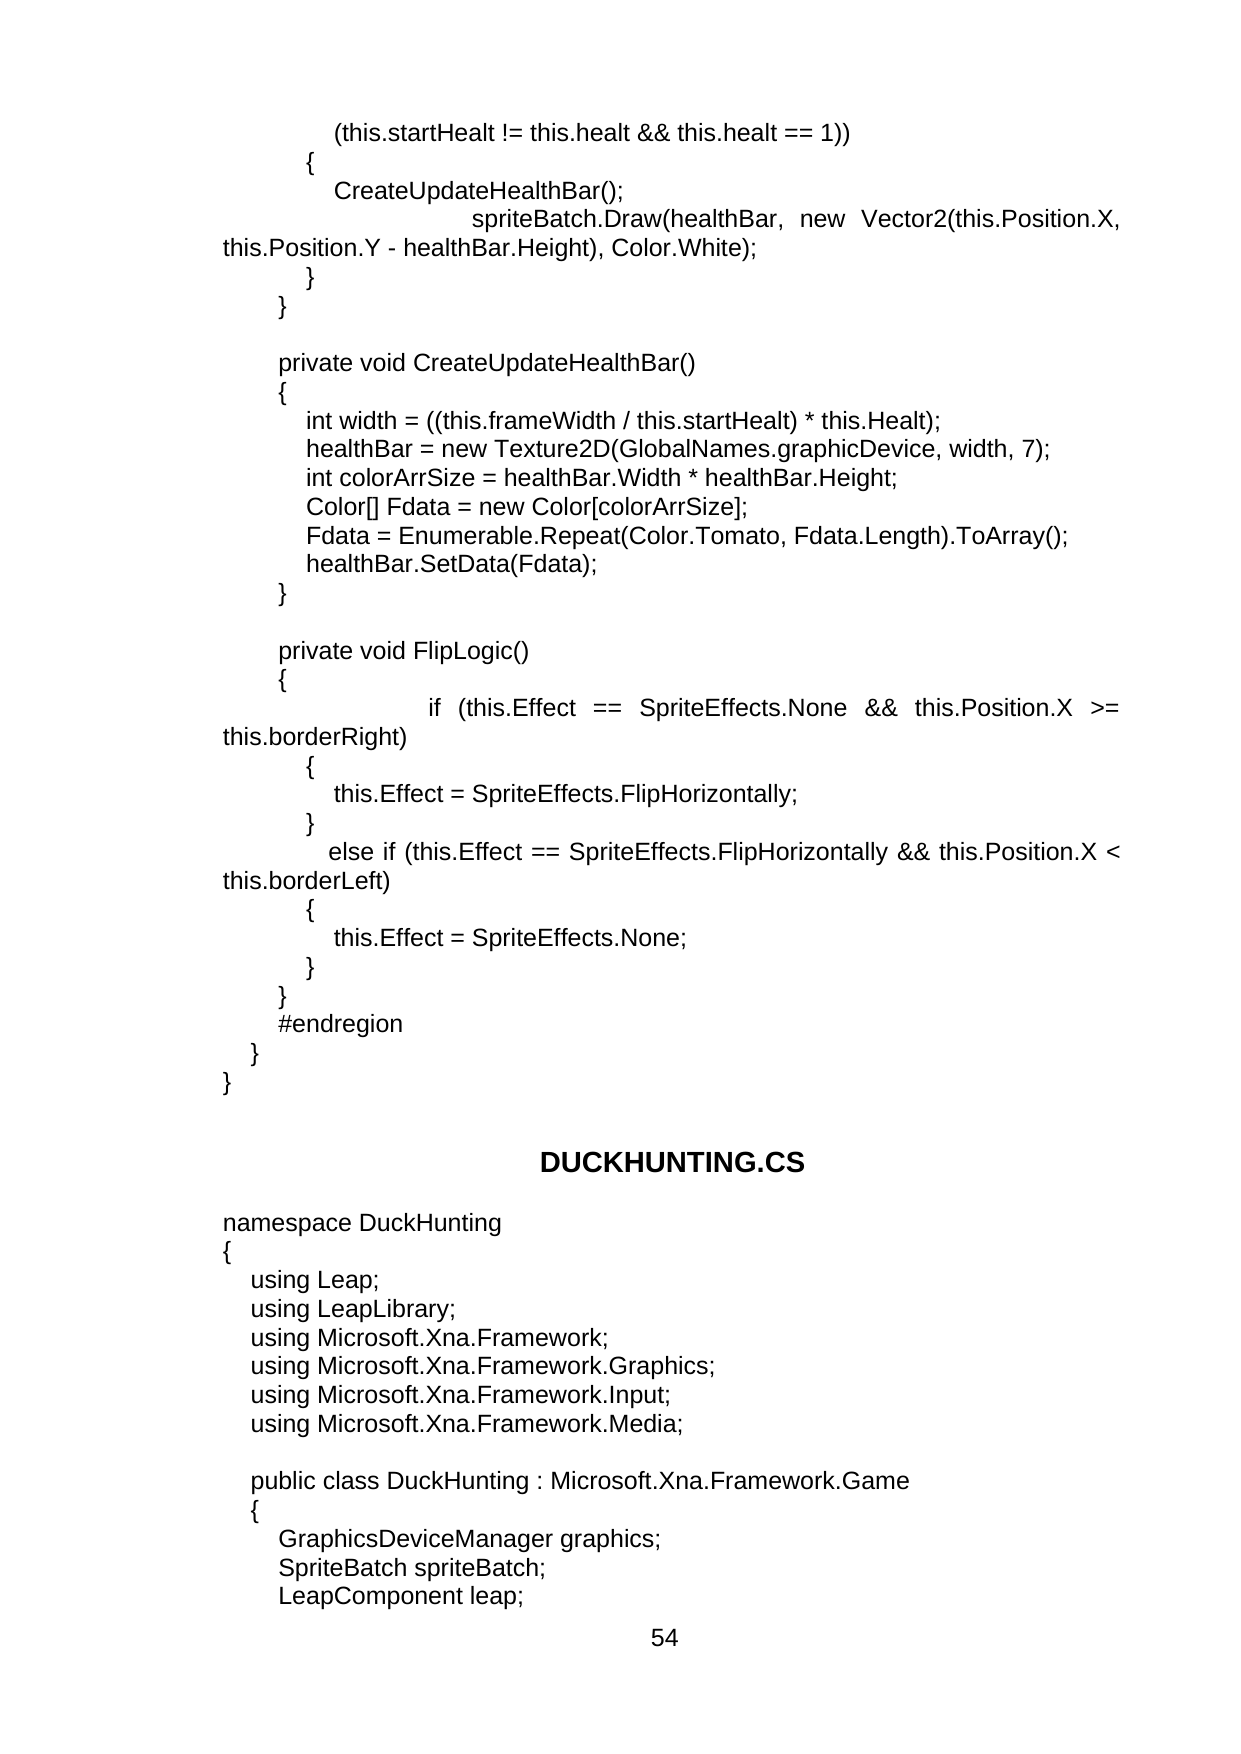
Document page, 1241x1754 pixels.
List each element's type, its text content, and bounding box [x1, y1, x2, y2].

text { [223, 1495, 1122, 1524]
text SpriteBatch spriteBatch; [223, 1552, 1122, 1581]
text } [223, 1038, 1122, 1067]
text } [223, 578, 1122, 607]
text } [223, 1067, 1122, 1096]
text using Microsoft.Xna.Framework.Media; [223, 1409, 1122, 1437]
text using Microsoft.Xna.Framework; [223, 1322, 1122, 1351]
text { [223, 894, 1122, 923]
subtitle DUCKHUNTING.CS [223, 1145, 1122, 1179]
text private void FlipLogic() [223, 636, 1122, 664]
text healthBar.SetData(Fdata); [223, 549, 1122, 578]
text using Microsoft.Xna.Framework.Graphics; [223, 1351, 1122, 1380]
text } [223, 808, 1122, 837]
text { [223, 664, 1122, 693]
text this.Effect = SpriteEffects.None; [223, 923, 1122, 952]
text private void CreateUpdateHealthBar() [223, 348, 1122, 377]
text GraphicsDeviceManager graphics; [223, 1524, 1122, 1552]
text public class DuckHunting : Microsoft.Xna.Framework.Game [223, 1466, 1122, 1495]
text int width = ((this.frameWidth / this.startHealt) * this.Healt); [223, 406, 1122, 434]
text healthBar = new Texture2D(GlobalNames.graphicDevice, width, 7); [223, 434, 1122, 463]
text } [223, 291, 1122, 319]
text } [223, 952, 1122, 981]
text { [223, 377, 1122, 406]
text else if (this.Effect == SpriteEffects.FlipHorizontally && this.Position.X < this.borderLeft) [223, 837, 1122, 894]
text { [223, 751, 1122, 779]
text CreateUpdateHealthBar(); [223, 176, 1122, 204]
text } [223, 262, 1122, 291]
text namespace DuckHunting [223, 1207, 1122, 1236]
text using Leap; [223, 1265, 1122, 1294]
text #endregion [223, 1009, 1122, 1038]
text { [223, 147, 1122, 176]
text (this.startHealt != this.healt && this.healt == 1)) [223, 118, 1122, 147]
text Color[] Fdata = new Color[colorArrSize]; [223, 492, 1122, 521]
text using Microsoft.Xna.Framework.Input; [223, 1380, 1122, 1409]
text spriteBatch.Draw(healthBar, new Vector2(this.Position.X, this.Position.Y - healthBar.Height), Color.White); [223, 204, 1122, 262]
text using LeapLibrary; [223, 1294, 1122, 1322]
text int colorArrSize = healthBar.Width * healthBar.Height; [223, 463, 1122, 492]
text this.Effect = SpriteEffects.FlipHorizontally; [223, 779, 1122, 808]
text } [223, 981, 1122, 1009]
text if (this.Effect == SpriteEffects.None && this.Position.X >= this.borderRight) [223, 693, 1122, 751]
text { [223, 1236, 1122, 1265]
text LeapComponent leap; [223, 1581, 1122, 1610]
text Fdata = Enumerable.Repeat(Color.Tomato, Fdata.Length).ToArray(); [223, 521, 1122, 549]
